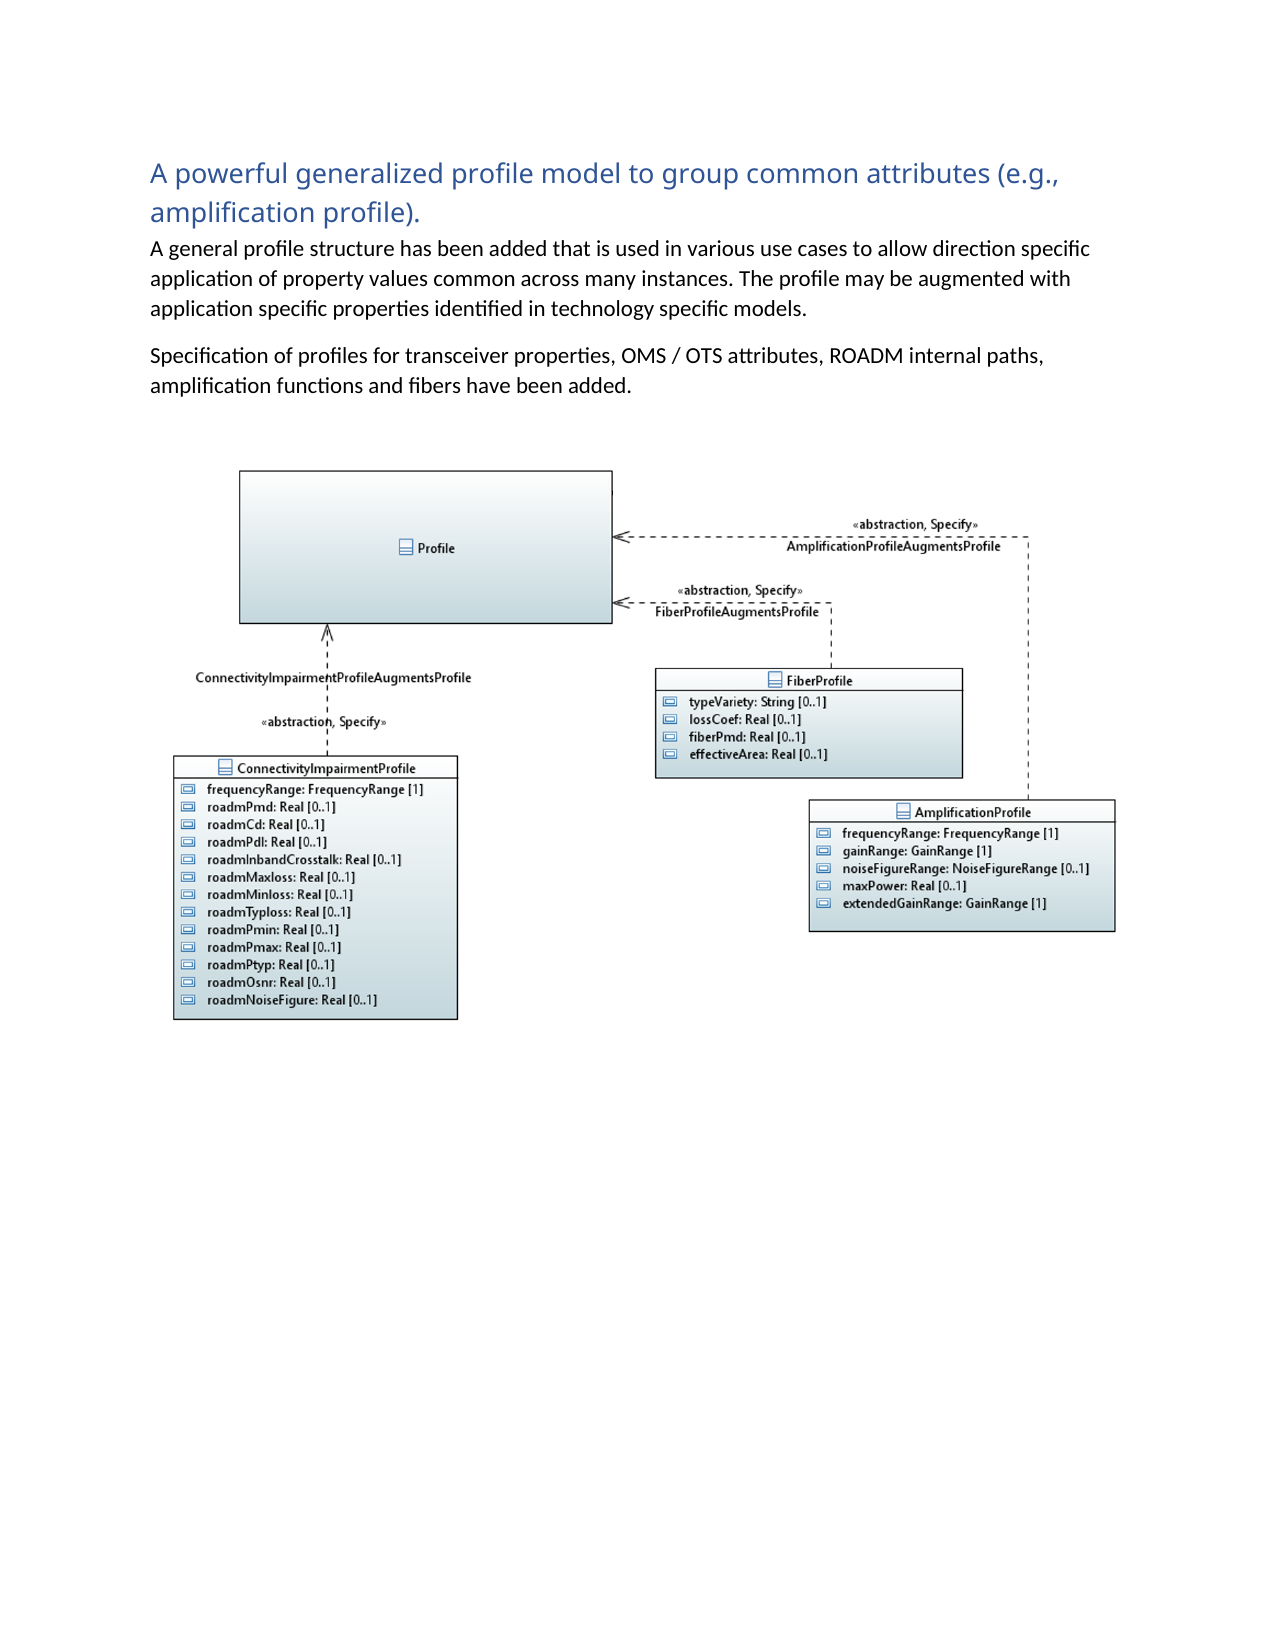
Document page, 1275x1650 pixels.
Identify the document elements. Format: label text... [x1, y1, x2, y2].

subtitle A powerful generalized profile model to group common attributes (e.g., amplification profile). [150, 154, 1125, 231]
text Specification of profiles for transceiver properties, OMS / OTS attributes, ROADM internal paths, amplification functions and fibers have been added. [150, 341, 1125, 399]
picture [150, 465, 1125, 1032]
text A general profile structure has been added that is used in various use cases to allow direction specific application of property values common across many instances. The profile may be augmented with application specific properties identified in technology specific models. [150, 234, 1125, 322]
